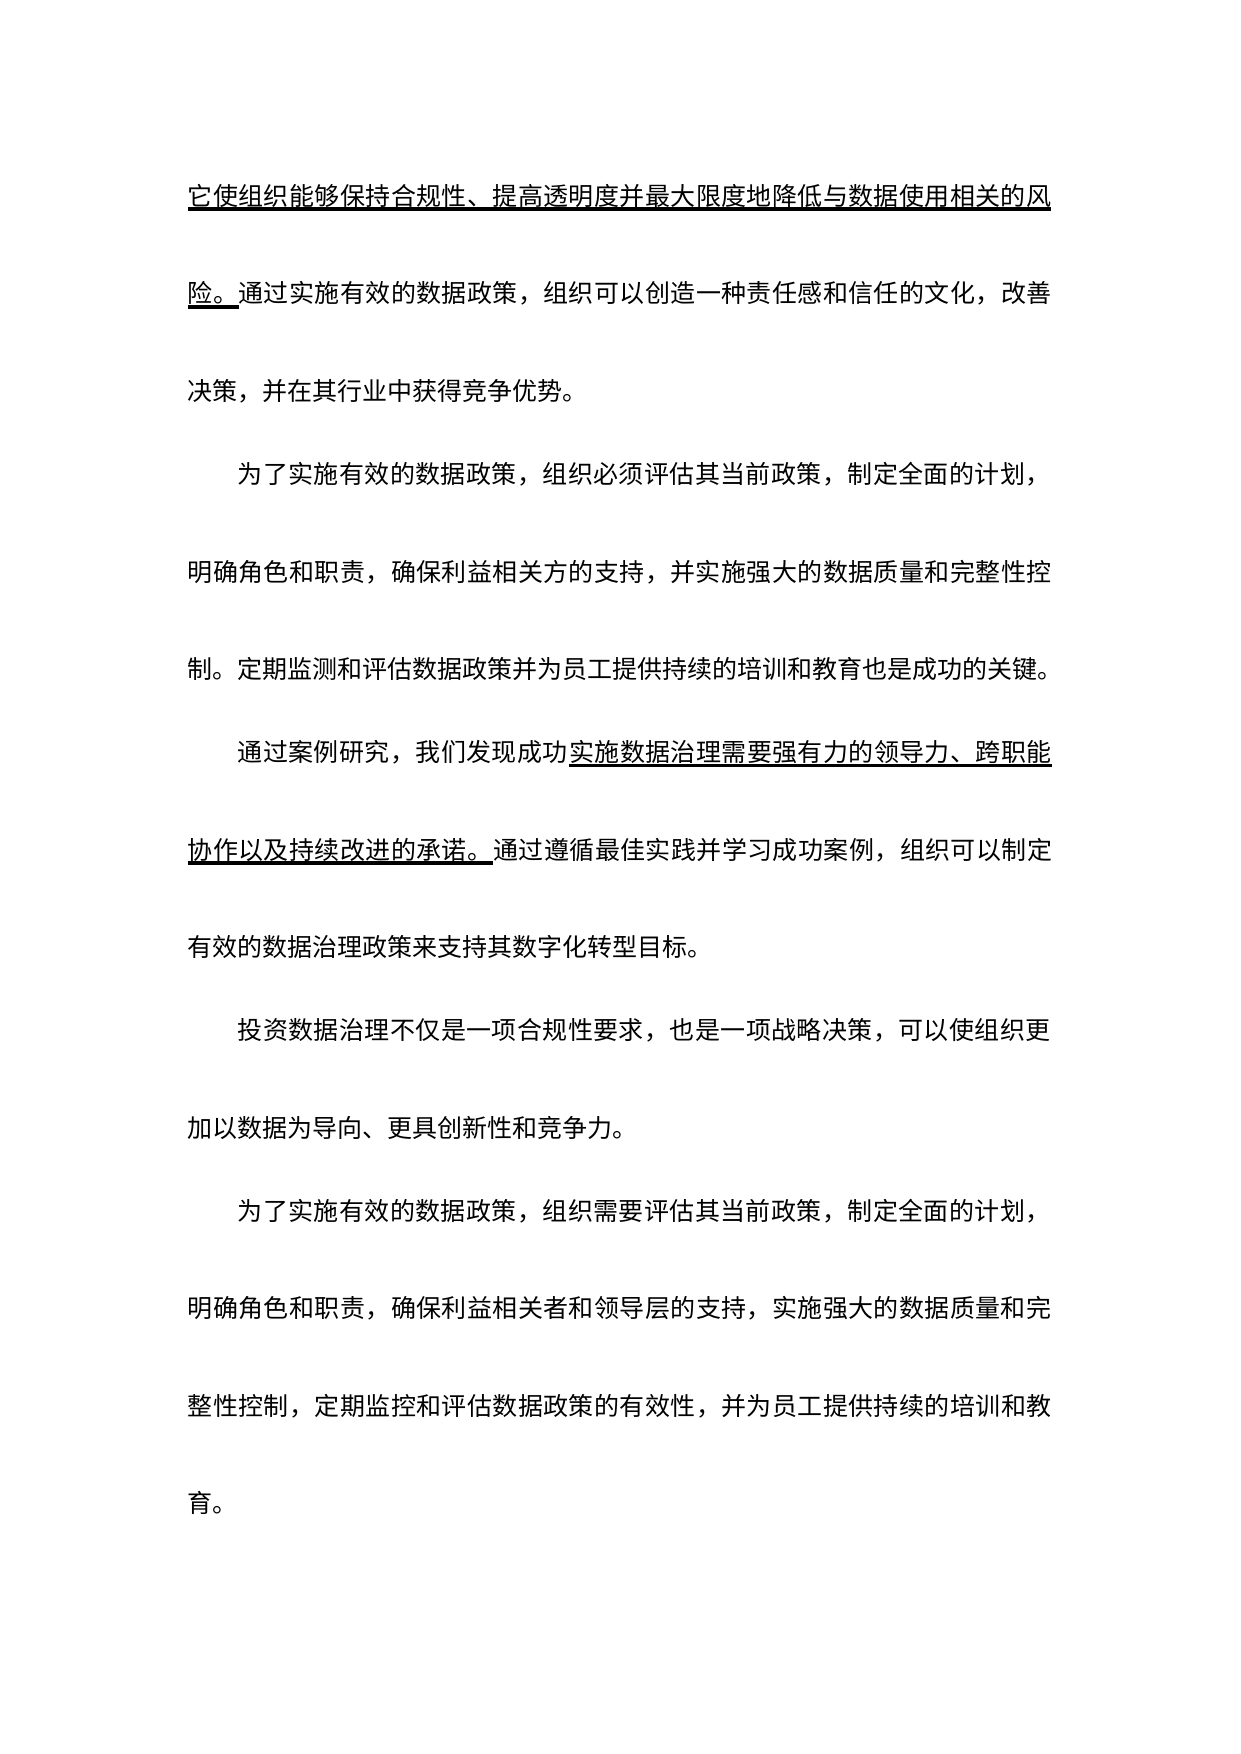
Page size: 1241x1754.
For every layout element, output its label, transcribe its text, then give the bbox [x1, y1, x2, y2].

text 通过案例研究，我们发现成功实施数据治理需要强有力的领导力、跨职能协作以及持续改进的承诺。通过遵循最佳实践并学习成功案例，组织可以制定有效的数据治理政策来支持其数字化转型目标。 [187, 718, 1053, 978]
text 为了实施有效的数据政策，组织必须评估其当前政策，制定全面的计划，明确角色和职责，确保利益相关方的支持，并实施强大的数据质量和完整性控制。定期监测和评估数据政策并为员工提供持续的培训和教育也是成功的关键。 [187, 440, 1053, 700]
text 为了实施有效的数据政策，组织需要评估其当前政策，制定全面的计划，明确角色和职责，确保利益相关者和领导层的支持，实施强大的数据质量和完整性控制，定期监控和评估数据政策的有效性，并为员工提供持续的培训和教育。 [187, 1177, 1053, 1534]
text 投资数据治理不仅是一项合规性要求，也是一项战略决策，可以使组织更加以数据为导向、更具创新性和竞争力。 [187, 996, 1053, 1159]
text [187, 162, 1053, 422]
